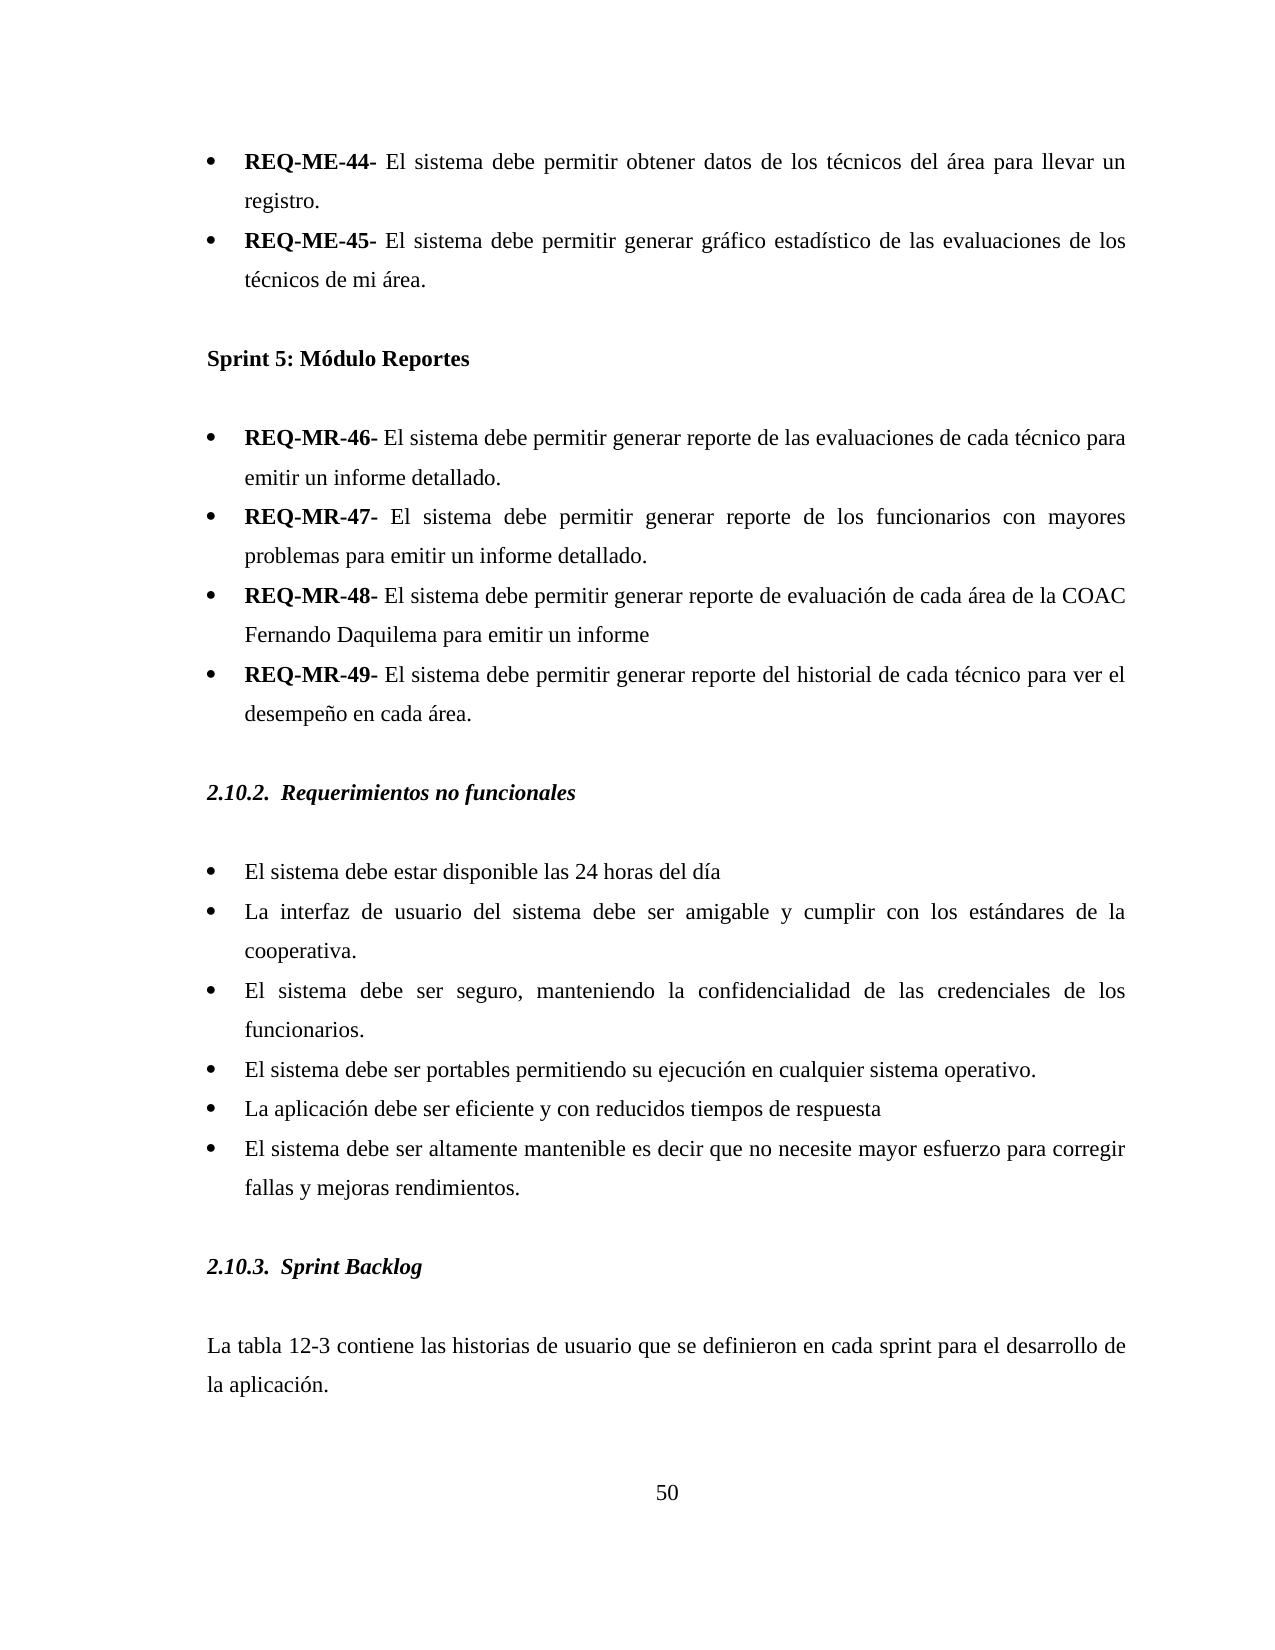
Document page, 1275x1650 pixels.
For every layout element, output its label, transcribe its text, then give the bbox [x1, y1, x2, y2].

text Sprint 5: Módulo Reportes [207, 345, 1127, 371]
list REQ-ME-44- El sistema debe permitir obtener datos de los técnicos del área para llevar un registro. [207, 148, 1127, 213]
list La interfaz de usuario del sistema debe ser amigable y cumplir con los estándares de la cooperativa. [207, 898, 1127, 964]
list La aplicación debe ser eficiente y con reducidos tiempos de respuesta [207, 1095, 1127, 1122]
list El sistema debe ser seguro, manteniendo la confidencialidad de las credenciales de los funcionarios. [207, 977, 1127, 1043]
list El sistema debe estar disponible las 24 horas del día [207, 858, 1127, 885]
subtitle 2.10.2. Requerimientos no funcionales [207, 779, 1127, 806]
list REQ-ME-45- El sistema debe permitir generar gráfico estadístico de las evaluaciones de los técnicos de mi área. [207, 227, 1127, 292]
text La tabla 12-3 contiene las historias de usuario que se definieron en cada sprint para el desarrollo de la aplicación. [207, 1332, 1127, 1398]
list El sistema debe ser altamente mantenible es decir que no necesite mayor esfuerzo para corregir fallas y mejoras rendimientos. [207, 1135, 1127, 1201]
list REQ-MR-49- El sistema debe permitir generar reporte del historial de cada técnico para ver el desempeño en cada área. [207, 661, 1127, 727]
text 2.10.3. Sprint Backlog [207, 1253, 1127, 1279]
list El sistema debe ser portables permitiendo su ejecución en cualquier sistema operativo. [207, 1056, 1127, 1082]
list REQ-MR-46- El sistema debe permitir generar reporte de las evaluaciones de cada técnico para emitir un informe detallado. [207, 424, 1127, 490]
list REQ-MR-48- El sistema debe permitir generar reporte de evaluación de cada área de la COAC Fernando Daquilema para emitir un informe [207, 582, 1127, 648]
list REQ-MR-47- El sistema debe permitir generar reporte de los funcionarios con mayores problemas para emitir un informe detallado. [207, 503, 1127, 569]
